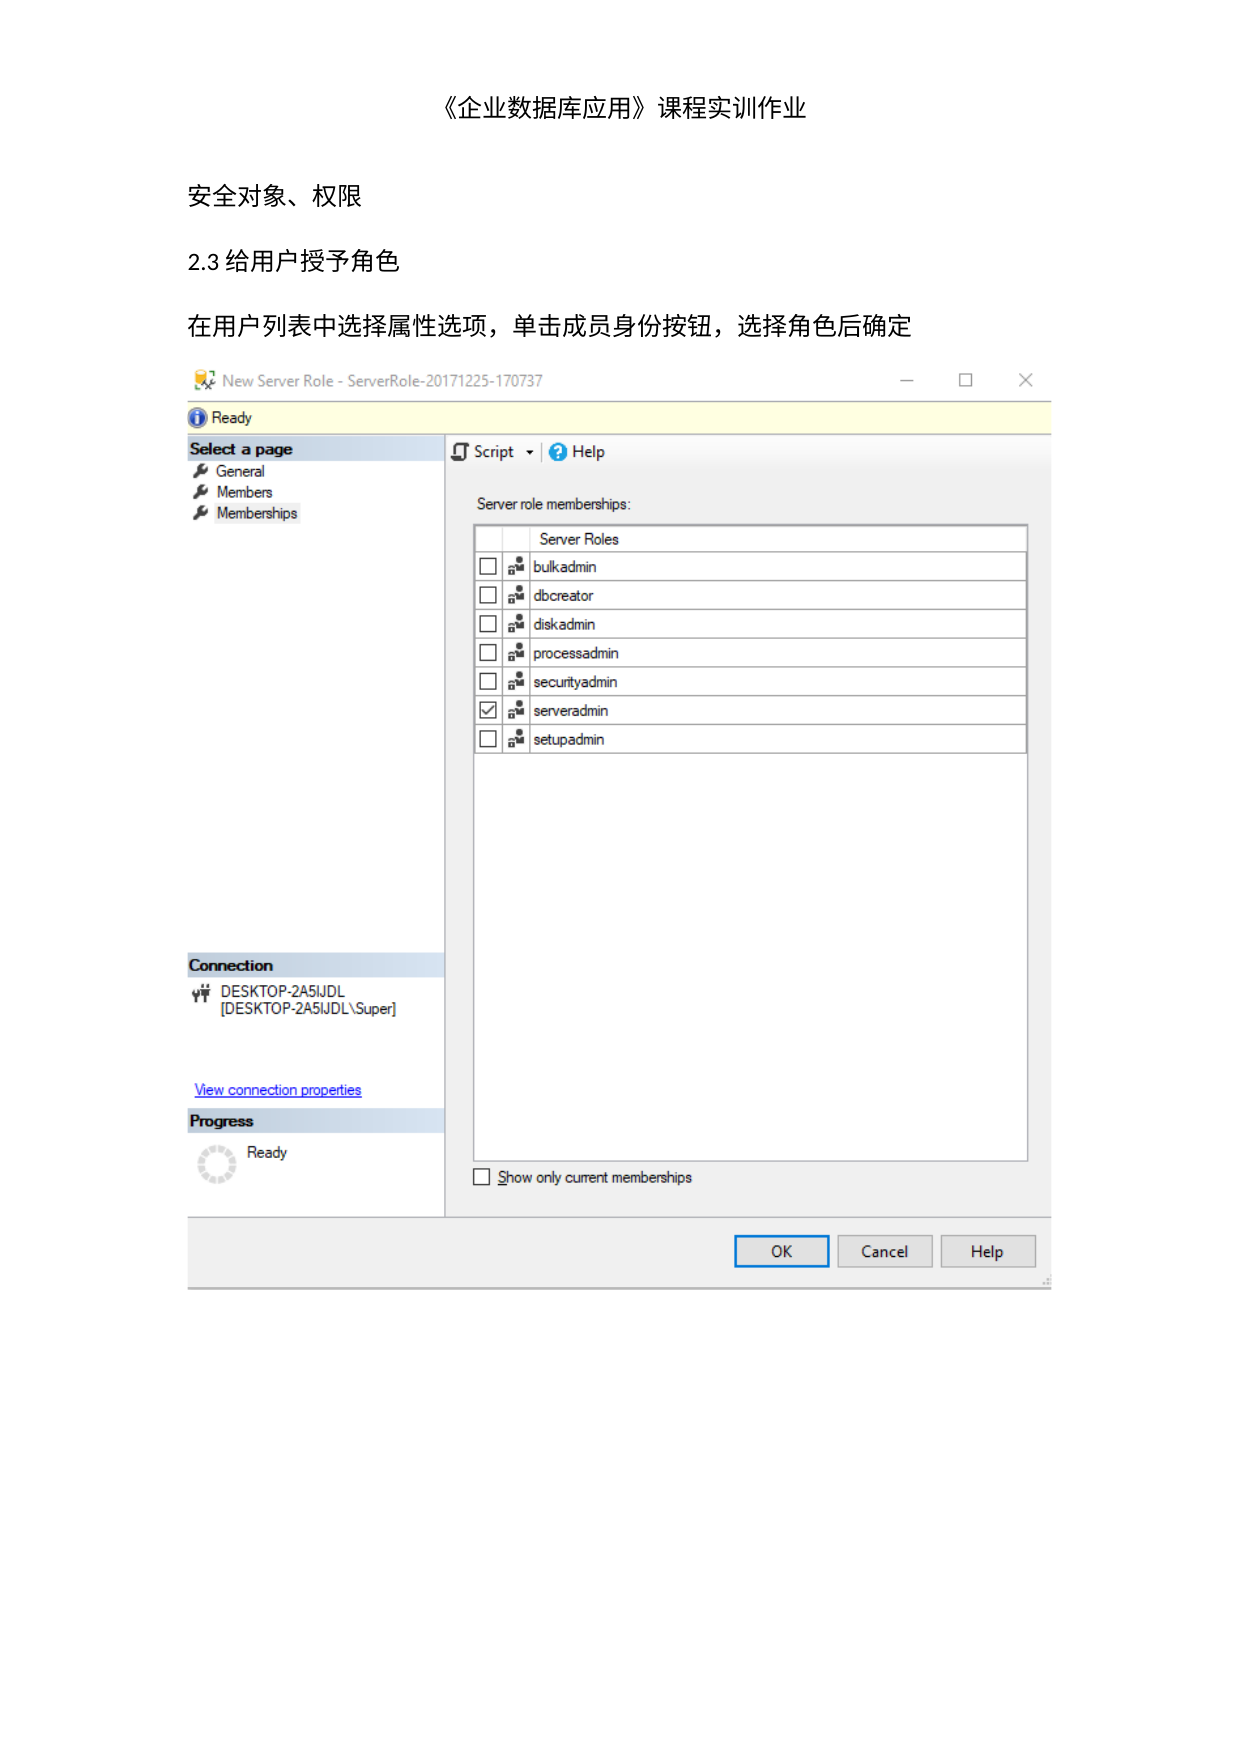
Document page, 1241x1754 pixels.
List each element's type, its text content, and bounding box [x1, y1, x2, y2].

picture [187, 367, 1052, 1290]
text 在用户列表中选择属性选项，单击成员身份按钮，选择角色后确定 [187, 292, 1053, 357]
text 安全对象、权限 [187, 162, 1053, 227]
text 2.3 给用户授予角色 [187, 227, 1053, 292]
